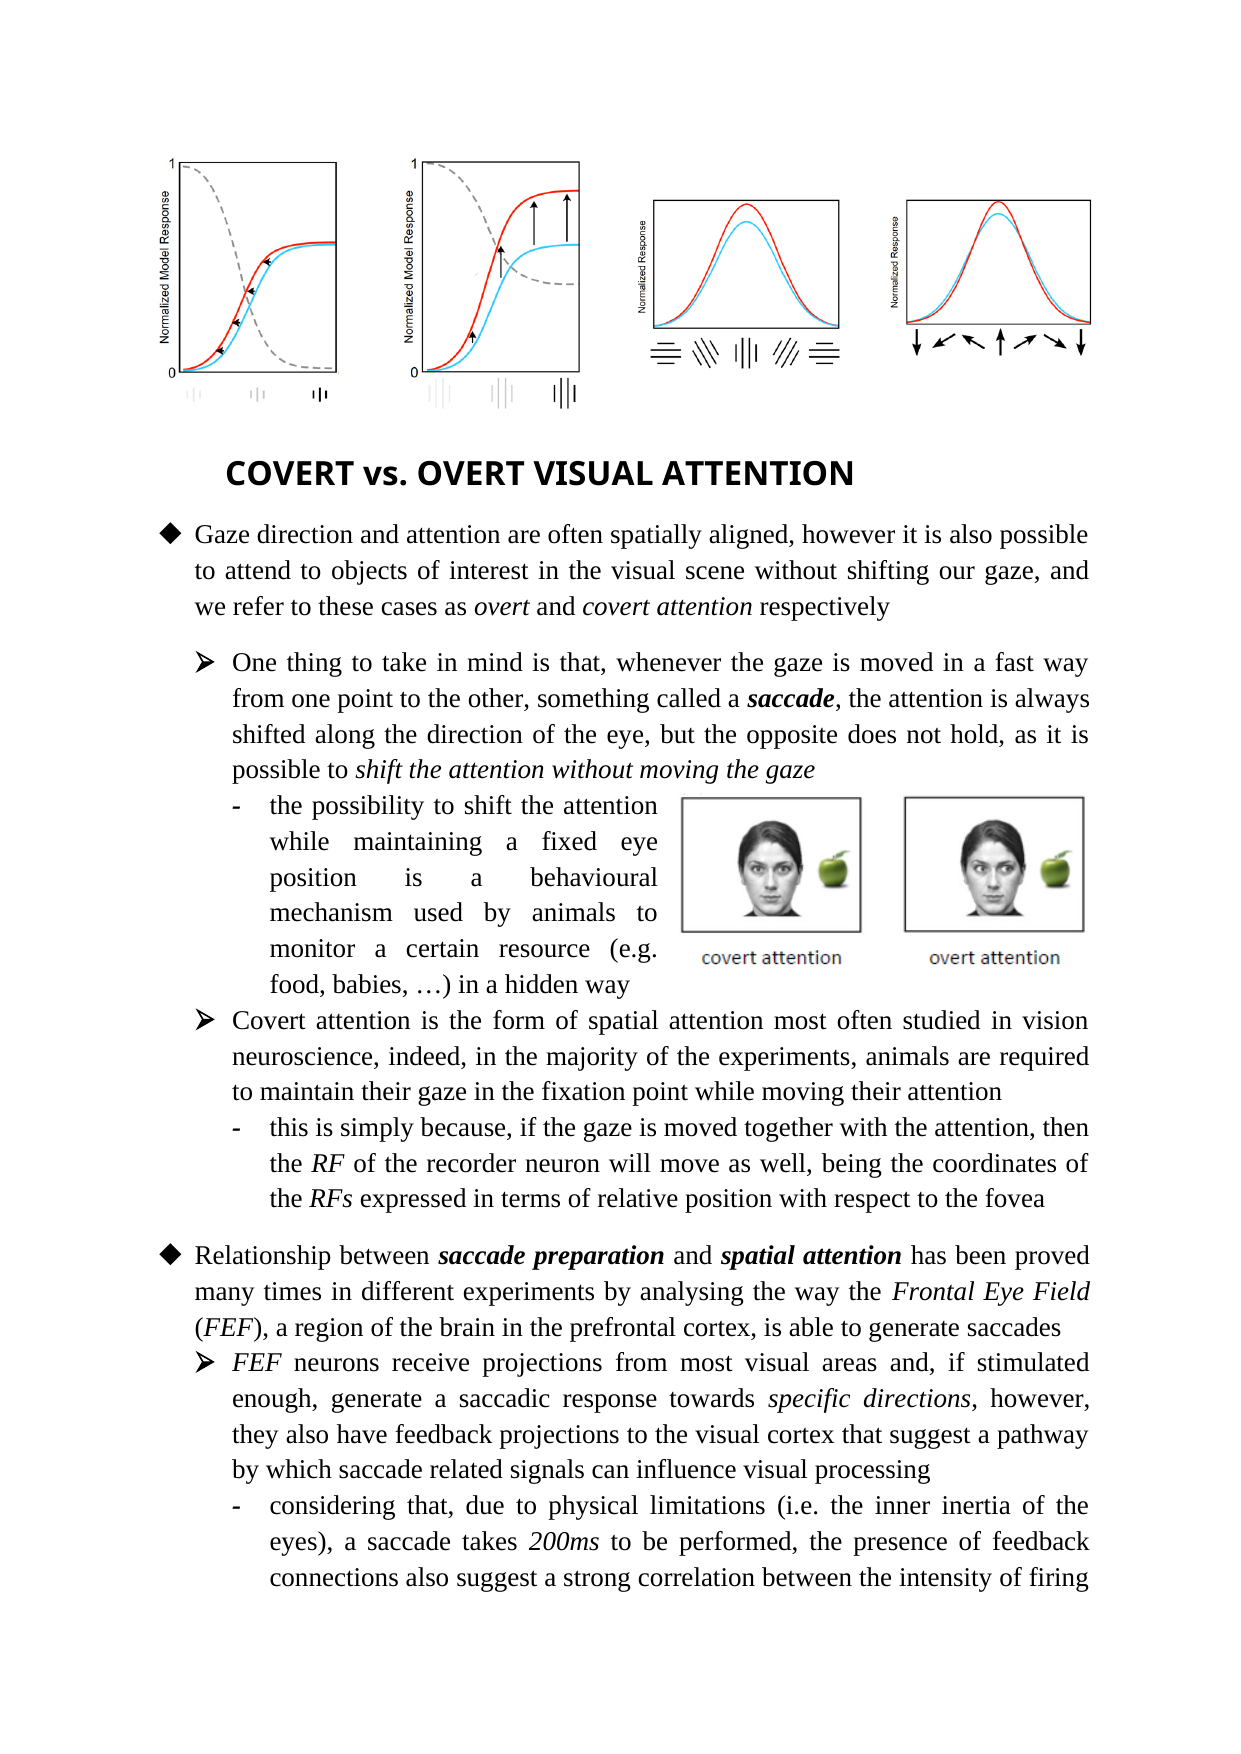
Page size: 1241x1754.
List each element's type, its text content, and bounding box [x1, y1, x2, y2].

list Relationship between saccade preparation and spatial attention has been proved many times in different experiments by analysing the way the Frontal Eye Field (FEF), a region of the brain in the prefrontal cortex, is able to generate saccades [157, 1239, 1090, 1342]
list this is simply because, if the gaze is moved together with the attention, then the RF of the recorder neuron will move as well, being the coordinates of the RFs expressed in terms of relative position with respect to the fovea [232, 1111, 1090, 1214]
list FEF neurons receive projections from most visual areas and, if stimulated enough, generate a saccadic response towards specific directions, however, they also have feedback projections to the visual cortex that suggest a pathway by which saccade related signals can influence visual processing [194, 1346, 1090, 1485]
list the possibility to shift the attention while maintaining a fixed eye position is a behavioural mechanism used by animals to monitor a certain resource (e.g. food, babies, …) in a hidden way [232, 789, 1090, 999]
list Gaze direction and attention are often spatially aligned, however it is also possible to attend to objects of interest in the visual scene without shifting our gaze, and we refer to these cases as overt and covert attention respectively [157, 518, 1090, 621]
subtitle COVERT vs. OVERT VISUAL ATTENTION [225, 450, 1090, 496]
list One thing to take in mind is that, whenever the gaze is moved in a fast way from one point to the other, something called a saccade, the attention is always shifted along the direction of the eye, but the opposite does not hold, as it is possible to shift the attention without moving the gaze [194, 646, 1090, 785]
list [232, 1489, 1090, 1592]
list Covert attention is the form of spatial attention most often studied in vision neuroscience, indeed, in the majority of the experiments, animals are required to maintain their gaze in the fixation point while moving their attention [194, 1004, 1090, 1106]
